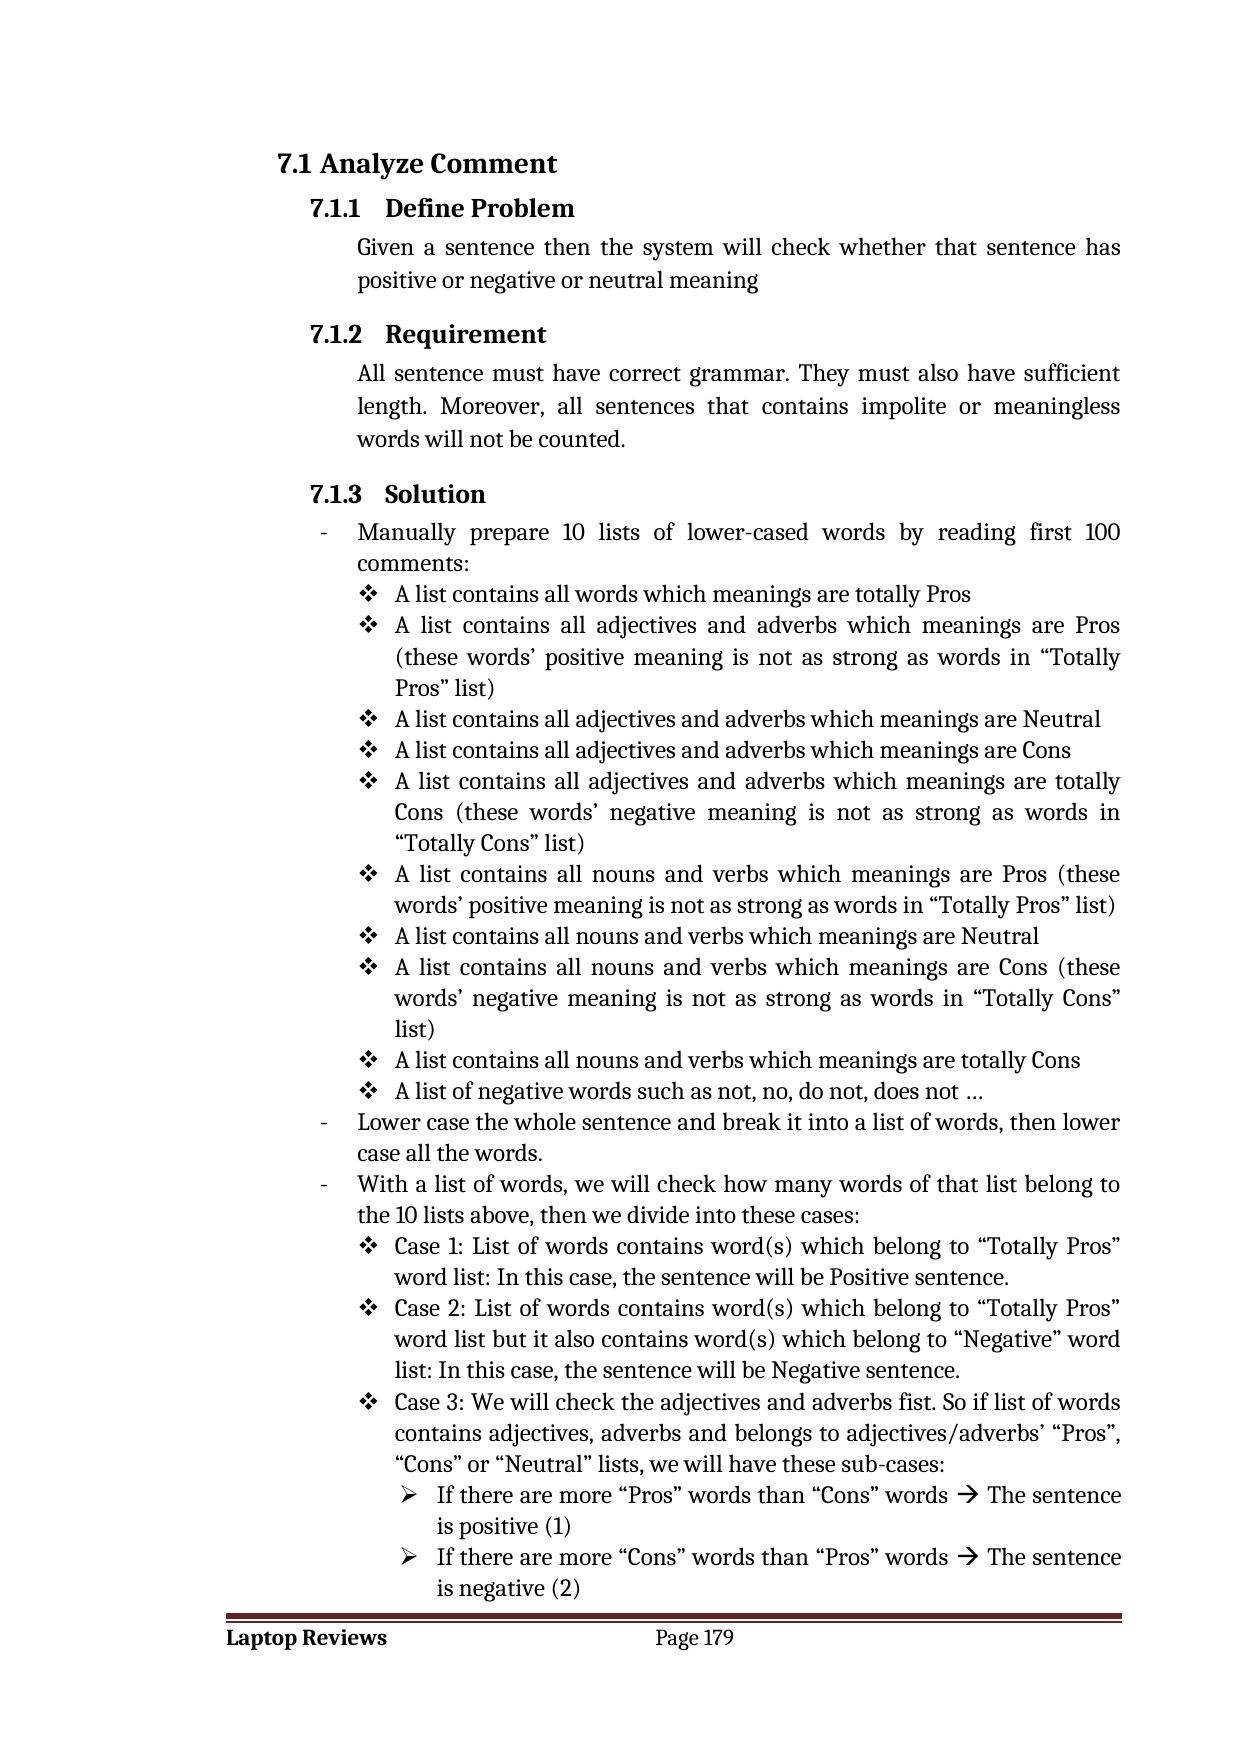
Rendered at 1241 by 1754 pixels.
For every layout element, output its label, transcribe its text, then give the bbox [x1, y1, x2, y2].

list A list contains all adjectives and adverbs which meanings are Pros (these words’ positive meaning is not as strong as words in “Totally Pros” list) [357, 611, 1122, 702]
list Manually prepare 10 lists of lower-cased words by reading first 100 comments: [319, 518, 1122, 578]
list A list of negative words such as not, no, do not, does not … [357, 1077, 1122, 1106]
list Case 3: We will check the adjectives and adverbs fist. So if list of words contains adjectives, adverbs and belongs to adjectives/adverbs’ “Pros”, “Cons” or “Neutral” lists, we will have these sub-cases: [357, 1387, 1122, 1478]
text All sentence must have correct grammar. They must also have sufficient length. Moreover, all sentences that contains impolite or meaningless words will not be counted. [357, 359, 1122, 454]
list With a list of words, we will check how many words of that list belong to the 10 lists above, then we divide into these cases: [319, 1170, 1122, 1230]
list Case 2: List of words contains word(s) which belong to “Totally Pros” word list but it also contains word(s) which belong to “Negative” word list: In this case, the sentence will be Negative sentence. [357, 1294, 1122, 1385]
subtitle Define Problem [310, 193, 1122, 224]
list Case 1: List of words contains word(s) which belong to “Totally Pros” word list: In this case, the sentence will be Positive sentence. [357, 1232, 1122, 1292]
list A list contains all nouns and verbs which meanings are Neutral [357, 922, 1122, 951]
list A list contains all words which meanings are totally Pros [357, 580, 1122, 609]
list A list contains all nouns and verbs which meanings are totally Cons [357, 1046, 1122, 1075]
subtitle Solution [310, 479, 1122, 510]
subtitle Requirement [310, 319, 1122, 351]
subtitle Analyze Comment [277, 147, 1122, 181]
list A list contains all nouns and verbs which meanings are Pros (these words’ positive meaning is not as strong as words in “Totally Pros” list) [357, 860, 1122, 919]
list If there are more “Pros” words than “Cons” words The sentence is positive (1) [399, 1481, 1122, 1540]
list Lower case the whole sentence and break it into a list of words, then lower case all the words. [319, 1108, 1122, 1168]
list A list contains all nouns and verbs which meanings are Cons (these words’ negative meaning is not as strong as words in “Totally Cons” list) [357, 953, 1122, 1044]
list If there are more “Cons” words than “Pros” words The sentence is negative (2) [399, 1543, 1122, 1602]
list A list contains all adjectives and adverbs which meanings are Neutral [357, 704, 1122, 733]
list A list contains all adjectives and adverbs which meanings are totally Cons (these words’ negative meaning is not as strong as words in “Totally Cons” list) [357, 767, 1122, 857]
list A list contains all adjectives and adverbs which meanings are Cons [357, 736, 1122, 764]
text Given a sentence then the system will check whether that sentence has positive or negative or neutral meaning [357, 232, 1122, 294]
